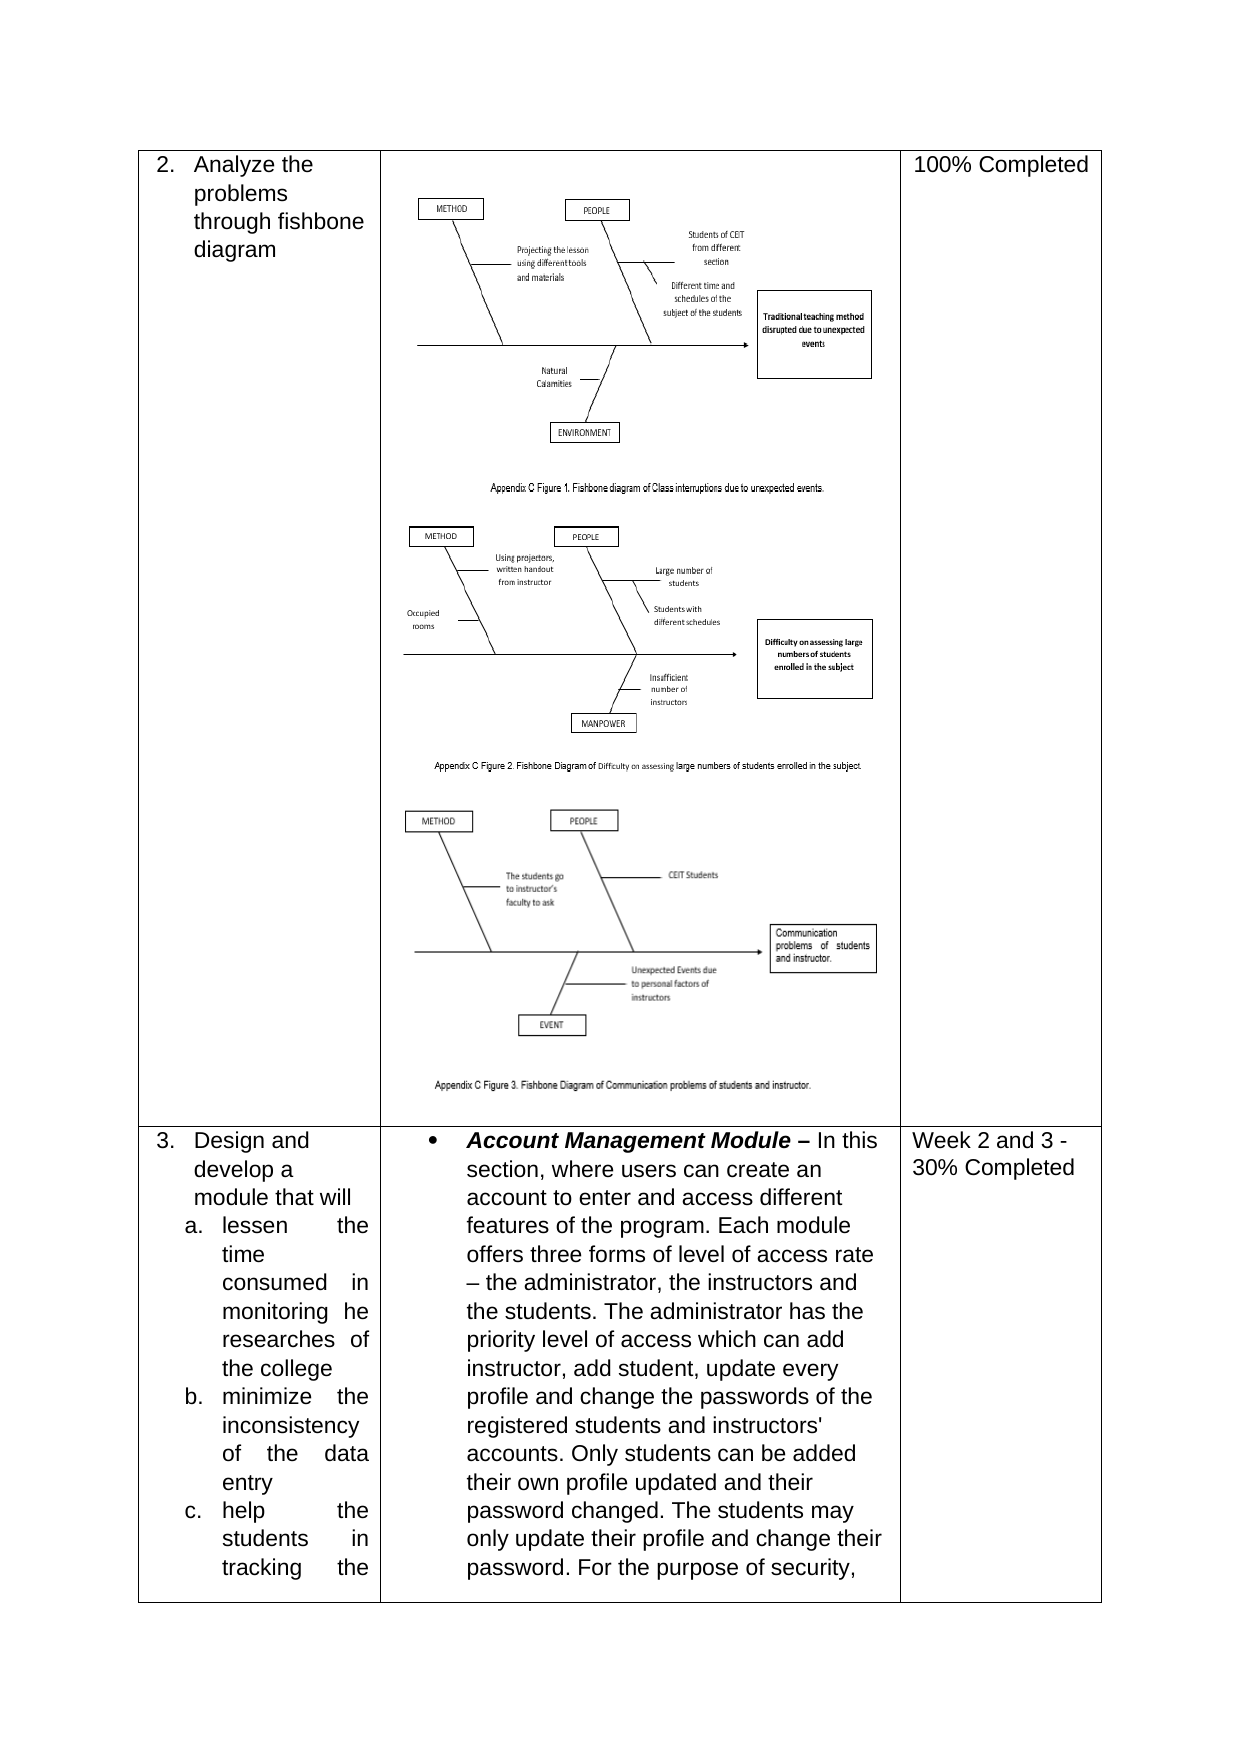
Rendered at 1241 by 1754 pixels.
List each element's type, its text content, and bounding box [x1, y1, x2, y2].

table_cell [139, 1127, 380, 1602]
table_cell Analyze the problems through fishbone diagram [139, 151, 380, 1126]
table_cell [901, 1127, 1101, 1602]
table_cell [381, 151, 900, 1126]
table_cell 100% Completed [901, 151, 1101, 1126]
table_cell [381, 1127, 900, 1602]
picture [386, 789, 880, 1096]
picture [390, 512, 881, 785]
picture [396, 153, 883, 507]
